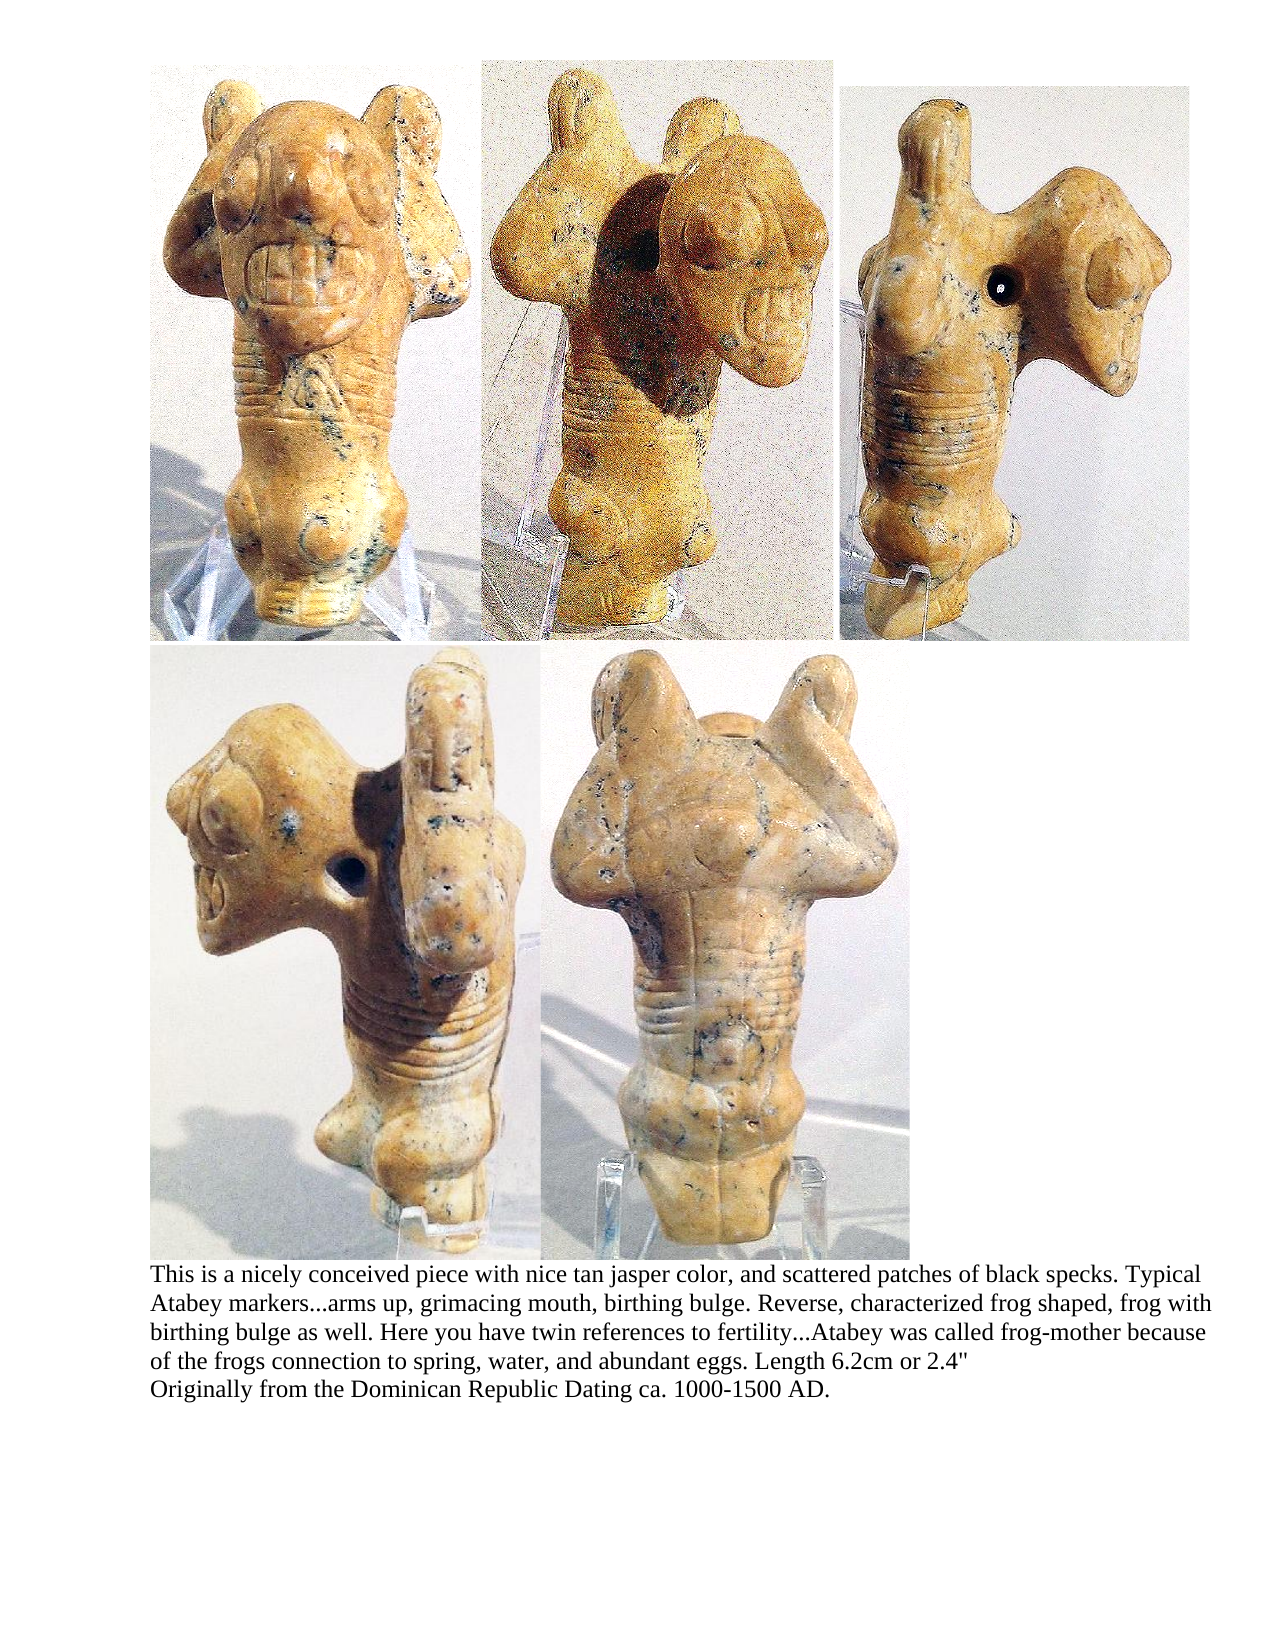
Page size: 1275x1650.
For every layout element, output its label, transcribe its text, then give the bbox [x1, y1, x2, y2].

picture [150, 60, 1190, 1260]
text This is a nicely conceived piece with nice tan jasper color, and scattered patches of black specks. Typical Atabey markers...arms up, grimacing mouth, birthing bulge. Reverse, characterized frog shaped, frog with birthing bulge as well. Here you have twin references to fertility...Atabey was called frog-mother because of the frogs connection to spring, water, and abundant eggs. Length 6.2cm or 2.4" Originally from the Dominican Republic Dating ca. 1000-1500 AD. [150, 1259, 1215, 1403]
